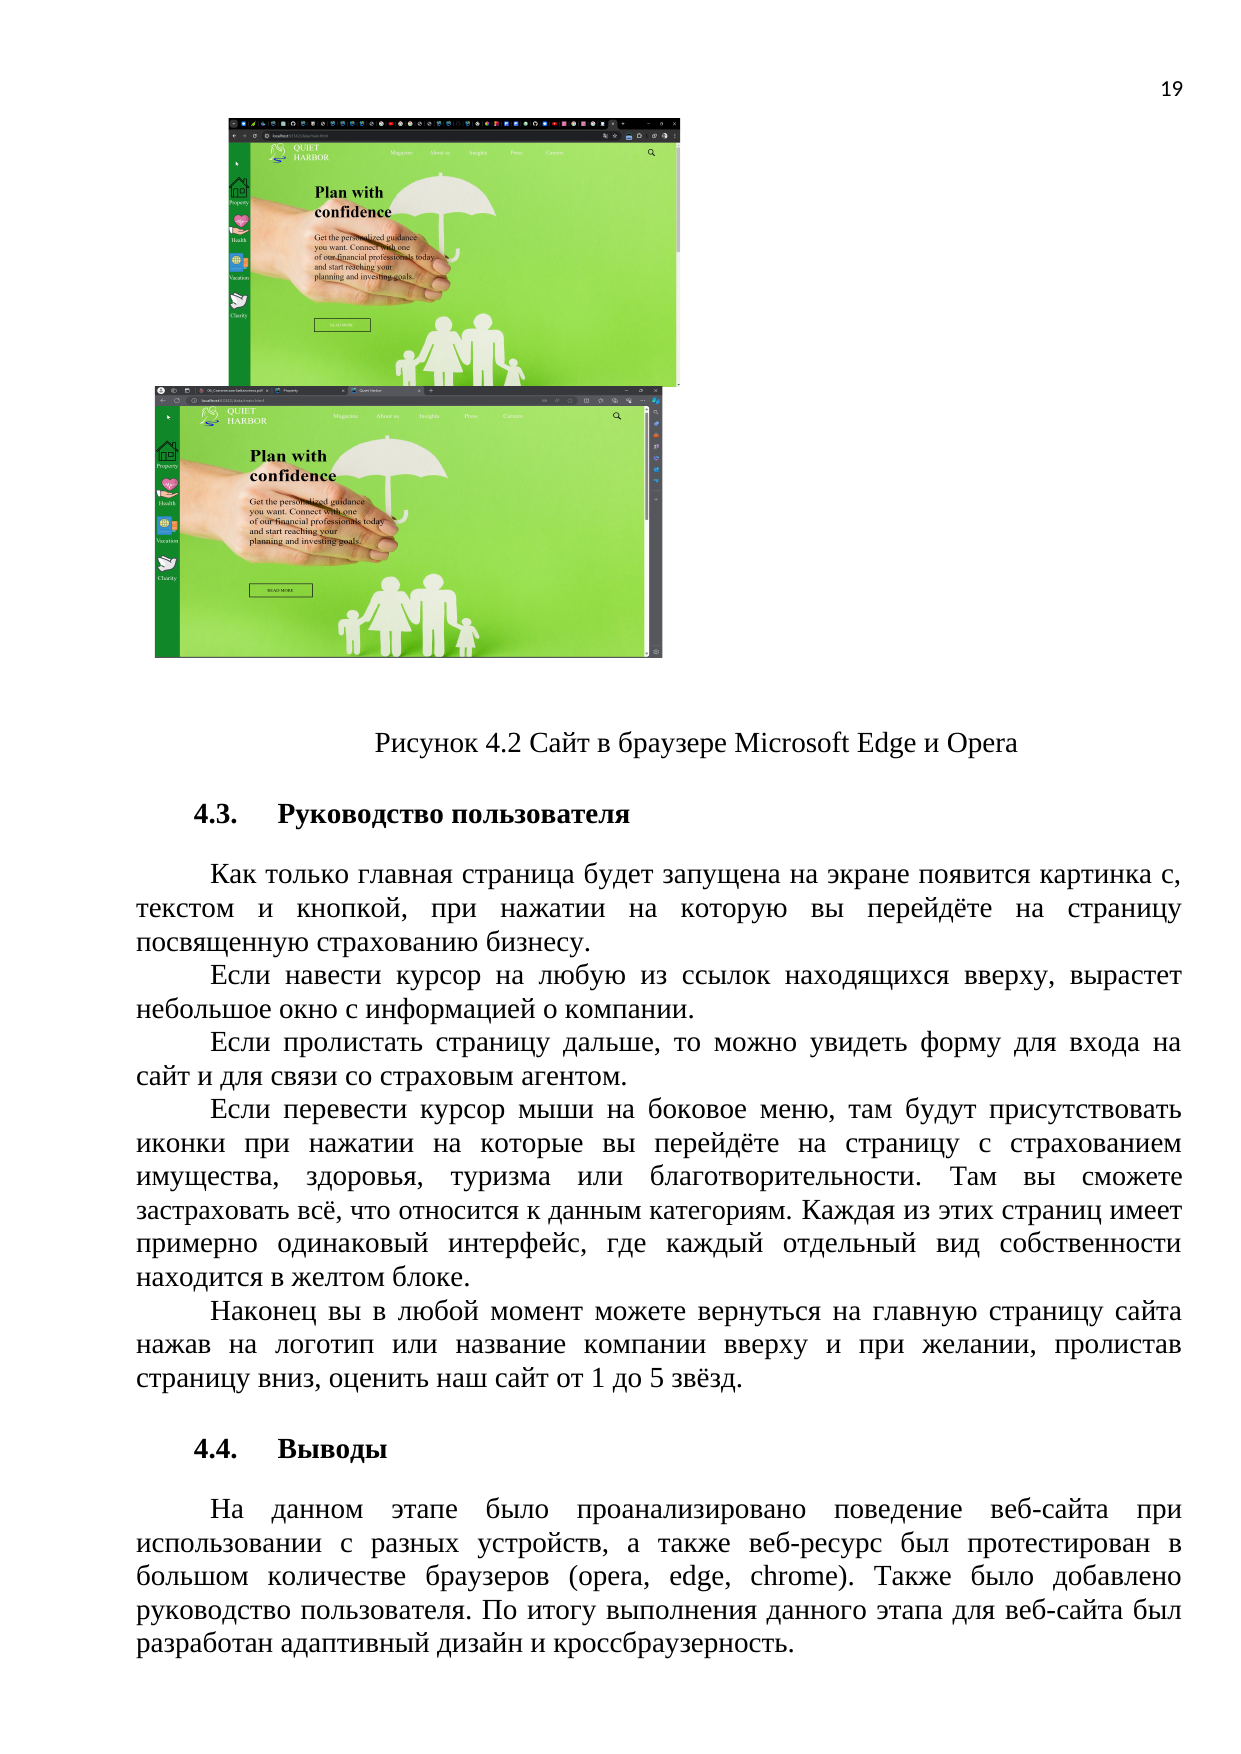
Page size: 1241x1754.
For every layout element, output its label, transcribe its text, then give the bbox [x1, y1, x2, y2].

text Если перевести курсор мыши на боковое меню, там будут присутствовать иконки при нажатии на которые вы перейдёте на страницу с страхованием имущества, здоровья, туризма или благотворительности. Там вы сможете застраховать всё, что относится к данным категориям. Каждая из этих страниц имеет примерно одинаковый интерфейс, где каждый отдельный вид собственности находится в желтом блоке. [136, 1091, 1183, 1293]
text Наконец вы в любой момент можете вернуться на главную страницу сайта нажав на логотип или название компании вверху и при желании, пролистав страницу вниз, оценить наш сайт от 1 до 5 звёзд. [136, 1293, 1183, 1393]
subtitle Руководство пользователя [194, 796, 1183, 829]
text Если навести курсор на любую из ссылок находящихся вверху, вырастет небольшое окно с информацией о компании. [136, 957, 1183, 1024]
text Рисунок 4.2 Сайт в браузере Microsoft Edge и Opera [136, 725, 1183, 758]
text Как только главная страница будет запущена на экране появится картинка с, текстом и кнопкой, при нажатии на которую вы перейдёте на страницу посвященную страхованию бизнесу. [136, 857, 1183, 957]
text Если пролистать страницу дальше, то можно увидеть форму для входа на сайт и для связи со страховым агентом. [136, 1024, 1183, 1091]
text На данном этапе было проанализировано поведение веб-сайта при использовании с разных устройств, а также веб-ресурс был протестирован в большом количестве браузеров (opera, edge, chrome). Также было добавлено руководство пользователя. По итогу выполнения данного этапа для веб-сайта был разработан адаптивный дизайн и кроссбраузерность. [136, 1491, 1183, 1659]
subtitle Выводы [194, 1431, 1183, 1464]
